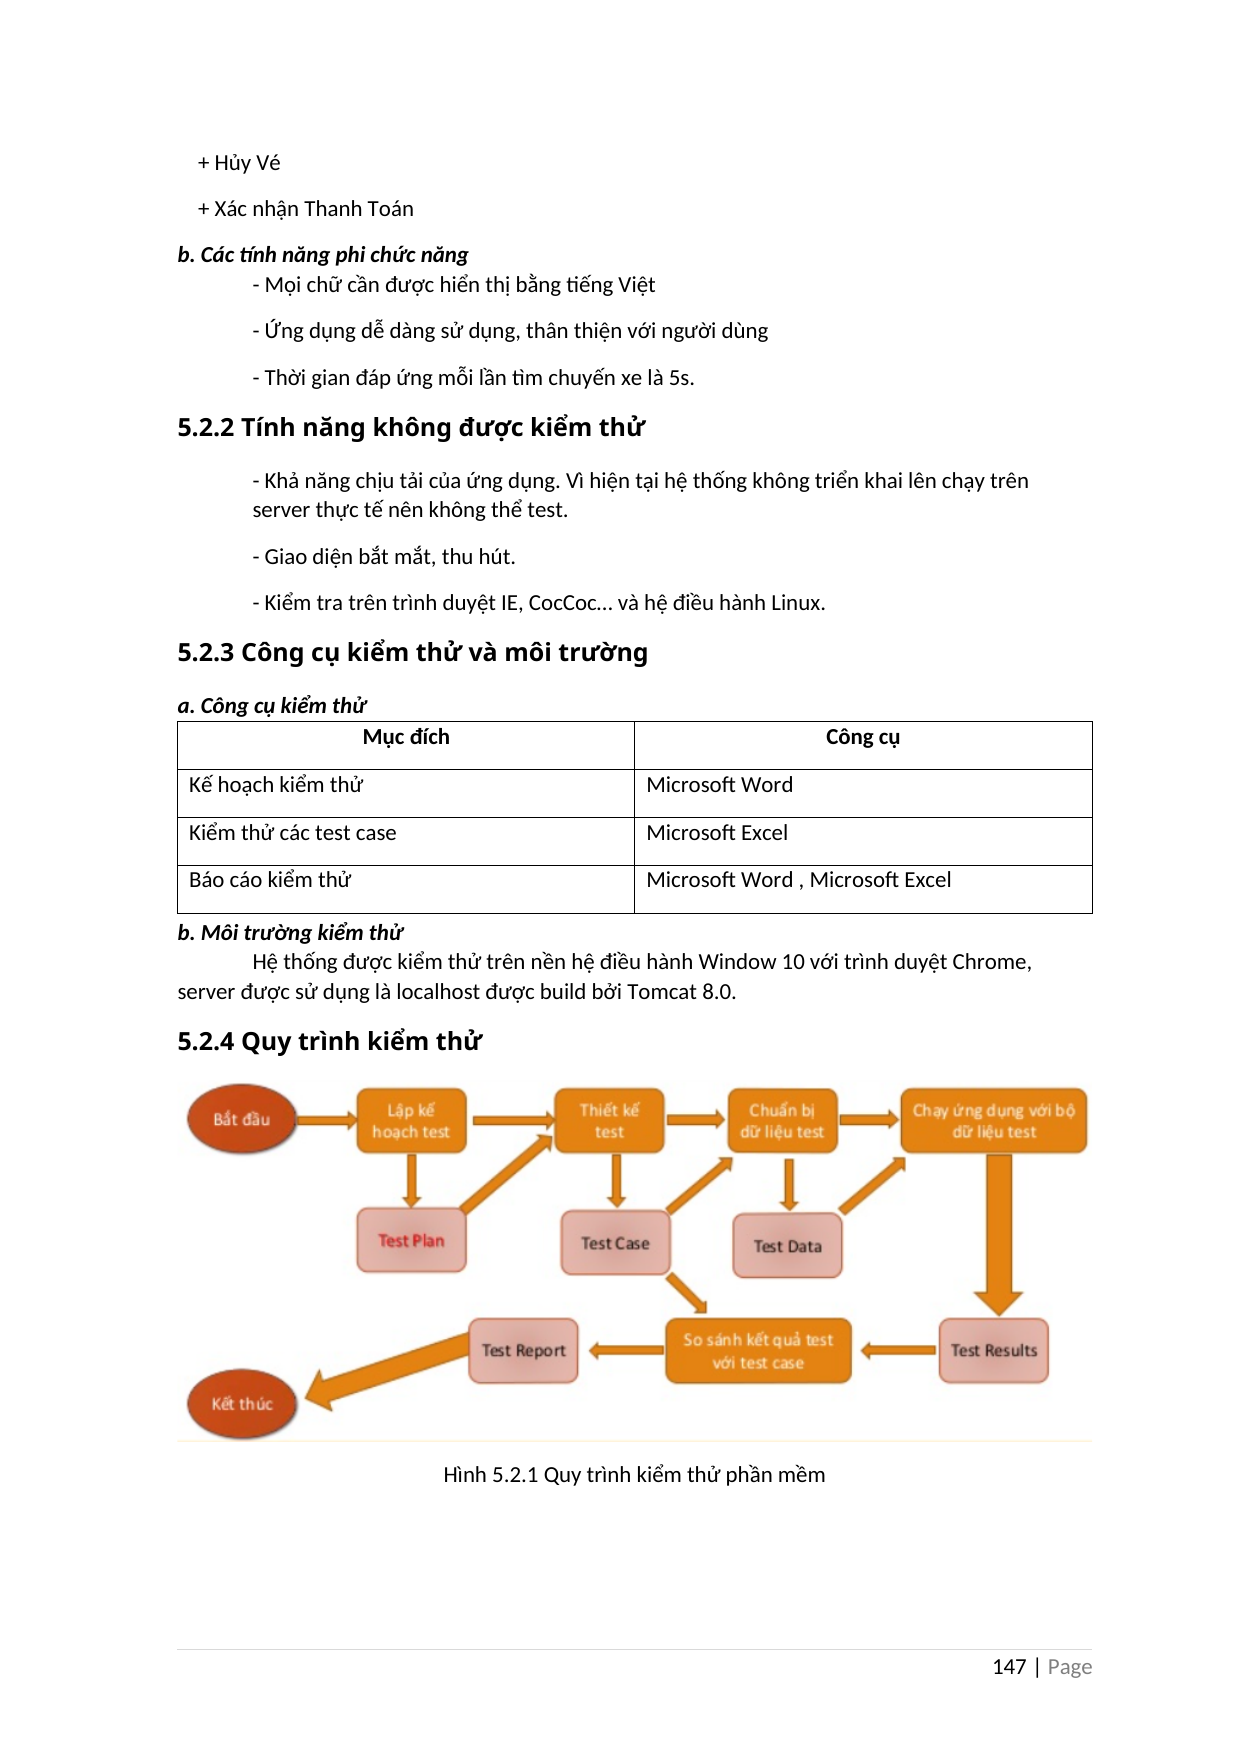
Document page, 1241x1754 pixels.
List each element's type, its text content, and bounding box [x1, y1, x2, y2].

text + Xác nhận Thanh Toán [177, 194, 1092, 222]
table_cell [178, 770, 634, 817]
subtitle 5.2.4 Quy trình kiểm thử [177, 1023, 1092, 1057]
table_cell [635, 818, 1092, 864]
subtitle 5.2.3 Công cụ kiểm thử và môi trường [177, 635, 1092, 669]
text b. Môi trường kiểm thử [177, 918, 1092, 946]
text b. Các tính năng phi chức năng [177, 240, 1092, 268]
text a. Công cụ kiểm thử [177, 691, 1092, 719]
subtitle 5.2.2 Tính năng không được kiểm thử [177, 409, 1092, 443]
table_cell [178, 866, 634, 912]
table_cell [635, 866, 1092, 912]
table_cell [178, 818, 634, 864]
text - Giao diện bắt mắt, thu hút. [252, 542, 1092, 570]
text Hệ thống được kiểm thử trên nền hệ điều hành Window 10 với trình duyệt Chrome, server được sử dụng là localhost được build bởi Tomcat 8.0. [177, 947, 1092, 1005]
text - Kiểm tra trên trình duyệt IE, CocCoc… và hệ điều hành Linux. [252, 588, 1092, 616]
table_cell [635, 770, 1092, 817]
text Hình 5.2.1 Quy trình kiểm thử phần mềm [177, 1460, 1092, 1488]
text - Ứng dụng dễ dàng sử dụng, thân thiện với người dùng [252, 316, 1092, 344]
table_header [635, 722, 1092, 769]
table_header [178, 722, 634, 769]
text - Mọi chữ cần được hiển thị bằng tiếng Việt [252, 270, 1092, 298]
text - Thời gian đáp ứng mỗi lần tìm chuyến xe là 5s. [252, 363, 1092, 391]
picture [177, 1080, 1093, 1442]
text - Khả năng chịu tải của ứng dụng. Vì hiện tại hệ thống không triển khai lên chạy trên server thực tế nên không thể test. [252, 466, 1092, 524]
text + Hủy Vé [177, 148, 1092, 176]
